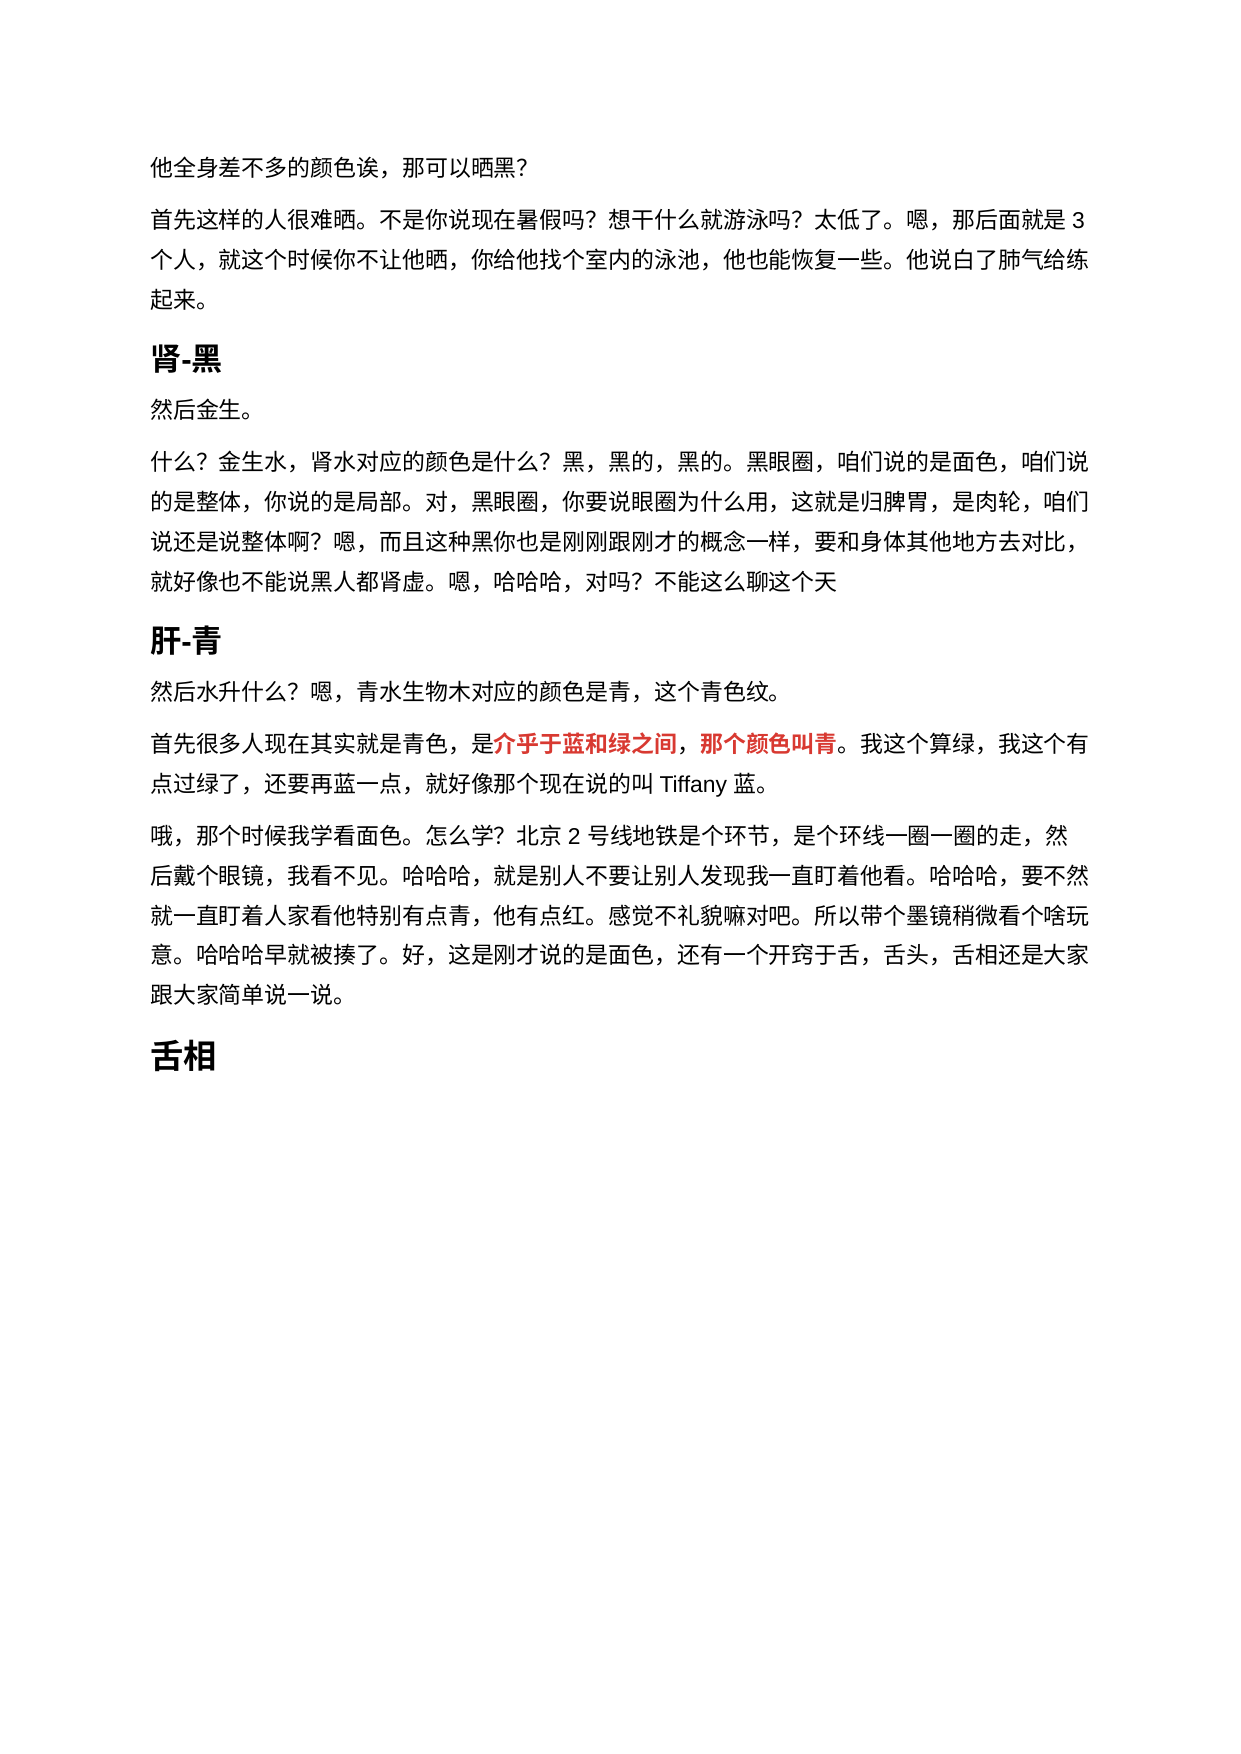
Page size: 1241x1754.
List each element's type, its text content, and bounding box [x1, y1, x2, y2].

text 他全身差不多的颜色诶，那可以晒黑？ [150, 150, 1090, 183]
text 哦，那个时候我学看面色。怎么学？北京 2 号线地铁是个环节，是个环线一圈一圈的走，然后戴个眼镜，我看不见。哈哈哈，就是别人不要让别人发现我一直盯着他看。哈哈哈，要不然就一直盯着人家看他特别有点青，他有点红。感觉不礼貌嘛对吧。所以带个墨镜稍微看个啥玩意。哈哈哈早就被揍了。好，这是刚才说的是面色，还有一个开窍于舌，舌头，舌相还是大家跟大家简单说一说。 [150, 818, 1090, 1010]
text 首先很多人现在其实就是青色，是介乎于蓝和绿之间，那个颜色叫青。我这个算绿，我这个有点过绿了，还要再蓝一点，就好像那个现在说的叫 Tiffany 蓝。 [150, 726, 1090, 799]
text 然后金生。 [150, 392, 1090, 425]
text 什么？金生水，肾水对应的颜色是什么？黑，黑的，黑的。黑眼圈，咱们说的是面色，咱们说的是整体，你说的是局部。对，黑眼圈，你要说眼圈为什么用，这就是归脾胃，是肉轮，咱们说还是说整体啊？嗯，而且这种黑你也是刚刚跟刚才的概念一样，要和身体其他地方去对比，就好像也不能说黑人都肾虚。嗯，哈哈哈，对吗？不能这么聊这个天 [150, 444, 1090, 597]
text 然后水升什么？嗯，青水生物木对应的颜色是青，这个青色纹。 [150, 673, 1090, 707]
text 首先这样的人很难晒。不是你说现在暑假吗？想干什么就游泳吗？太低了。嗯，那后面就是 3 个人，就这个时候你不让他晒，你给他找个室内的泳池，他也能恢复一些。他说白了肺气给练起来。 [150, 202, 1090, 315]
